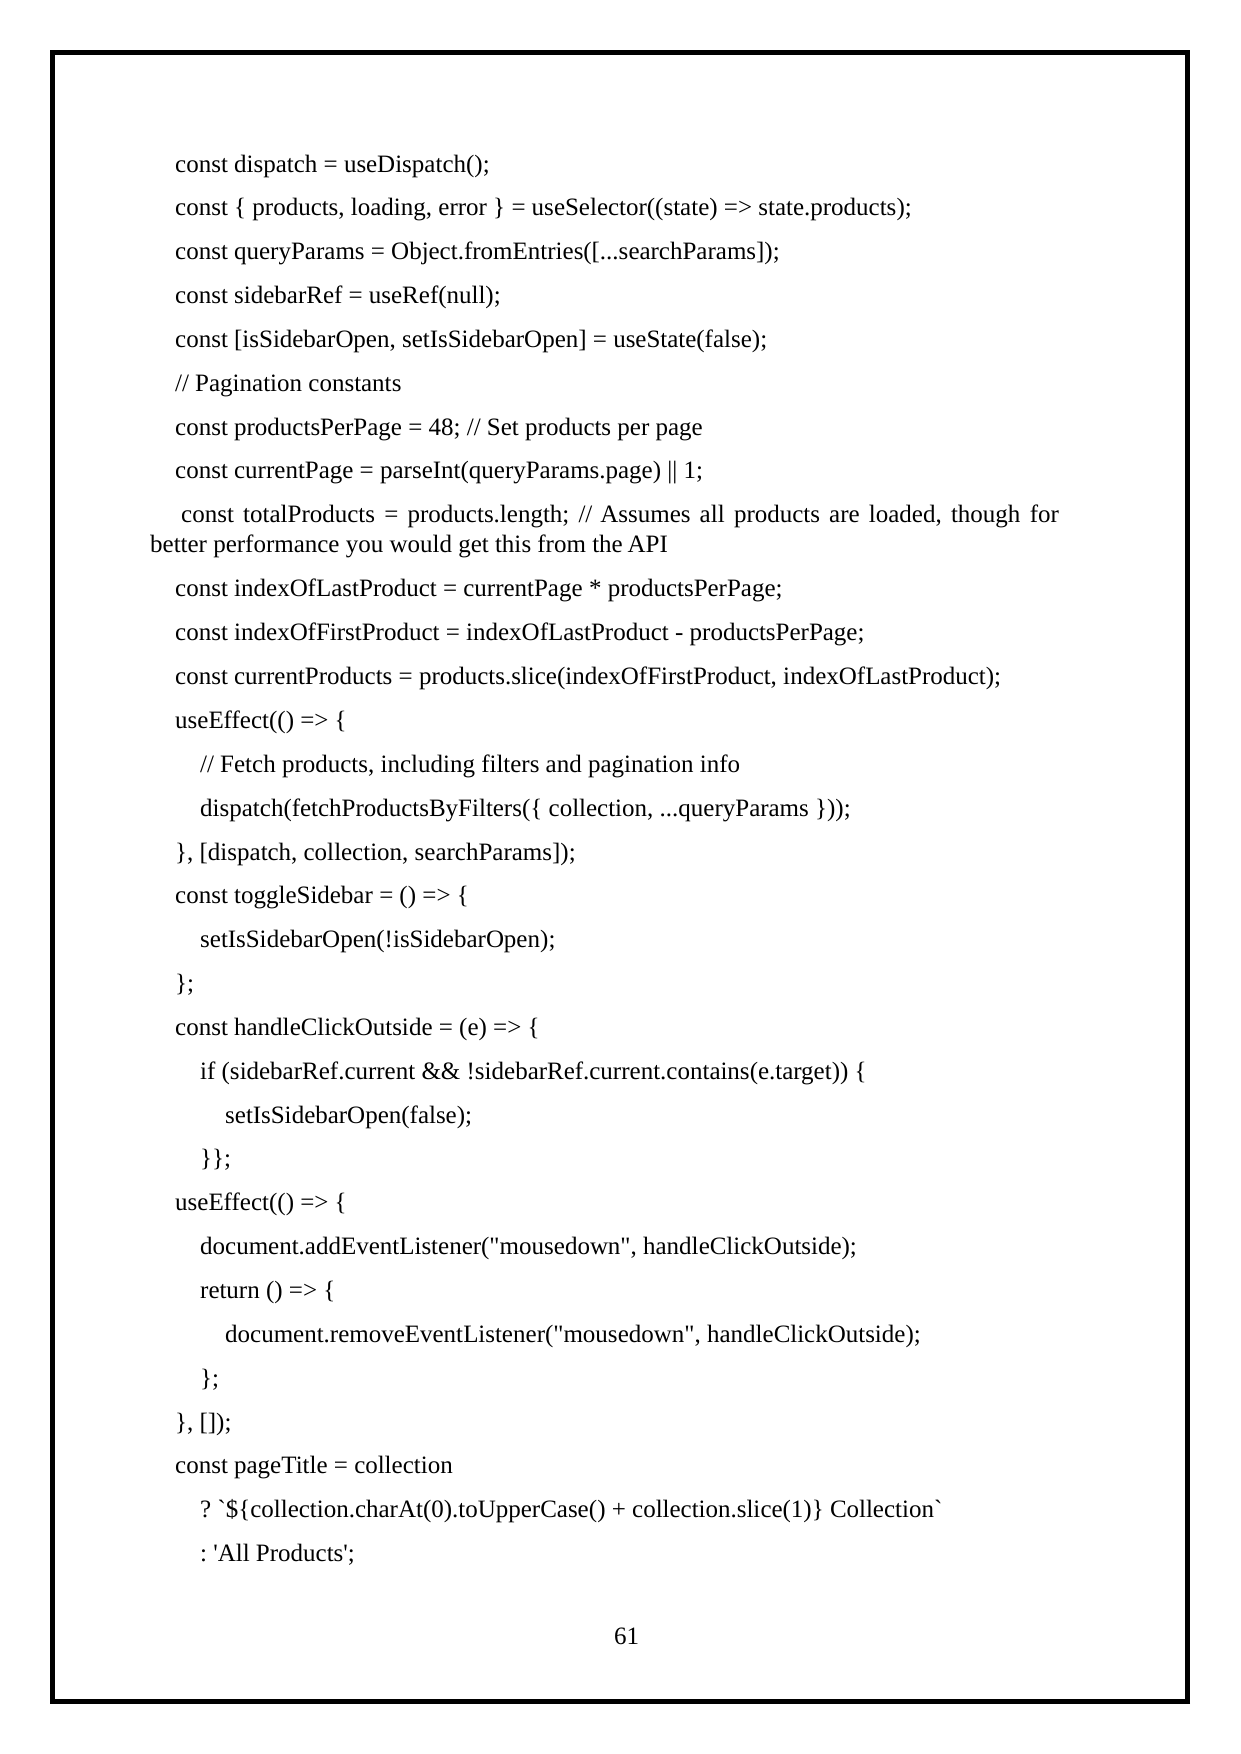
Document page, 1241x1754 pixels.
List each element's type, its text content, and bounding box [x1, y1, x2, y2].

text const currentProducts = products.slice(indexOfFirstProduct, indexOfLastProduct); [150, 661, 1060, 690]
text setIsSidebarOpen(!isSidebarOpen); [150, 924, 1060, 953]
text useEffect(() => { [150, 1187, 1060, 1216]
text const [isSidebarOpen, setIsSidebarOpen] = useState(false); [150, 324, 1060, 353]
text // Pagination constants [150, 368, 1060, 397]
text document.removeEventListener("mousedown", handleClickOutside); [150, 1319, 1060, 1348]
text const totalProducts = products.length; // Assumes all products are loaded, though for better performance you would get this from the API [150, 499, 1060, 558]
text setIsSidebarOpen(false); [150, 1100, 1060, 1128]
text ? `${collection.charAt(0).toUpperCase() + collection.slice(1)} Collection` [150, 1494, 1060, 1523]
text const toggleSidebar = () => { [150, 880, 1060, 909]
text const { products, loading, error } = useSelector((state) => state.products); [150, 192, 1060, 221]
text if (sidebarRef.current && !sidebarRef.current.contains(e.target)) { [150, 1056, 1060, 1084]
text const indexOfLastProduct = currentPage * productsPerPage; [150, 573, 1060, 602]
text // Fetch products, including filters and pagination info [150, 749, 1060, 778]
text const queryParams = Object.fromEntries([...searchParams]); [150, 236, 1060, 265]
text const currentPage = parseInt(queryParams.page) || 1; [150, 456, 1060, 484]
text const sidebarRef = useRef(null); [150, 280, 1060, 309]
text const pageTitle = collection [150, 1451, 1060, 1479]
text }, []); [150, 1407, 1060, 1435]
text document.addEventListener("mousedown", handleClickOutside); [150, 1231, 1060, 1260]
text : 'All Products'; [150, 1538, 1060, 1567]
text }; [150, 968, 1060, 997]
text return () => { [150, 1275, 1060, 1304]
text const dispatch = useDispatch(); [150, 149, 1060, 177]
text useEffect(() => { [150, 705, 1060, 734]
text }; [150, 1363, 1060, 1392]
text const handleClickOutside = (e) => { [150, 1012, 1060, 1041]
text }, [dispatch, collection, searchParams]); [150, 837, 1060, 865]
text const productsPerPage = 48; // Set products per page [150, 412, 1060, 441]
text }}; [150, 1143, 1060, 1172]
text const indexOfFirstProduct = indexOfLastProduct - productsPerPage; [150, 617, 1060, 646]
text dispatch(fetchProductsByFilters({ collection, ...queryParams })); [150, 793, 1060, 821]
